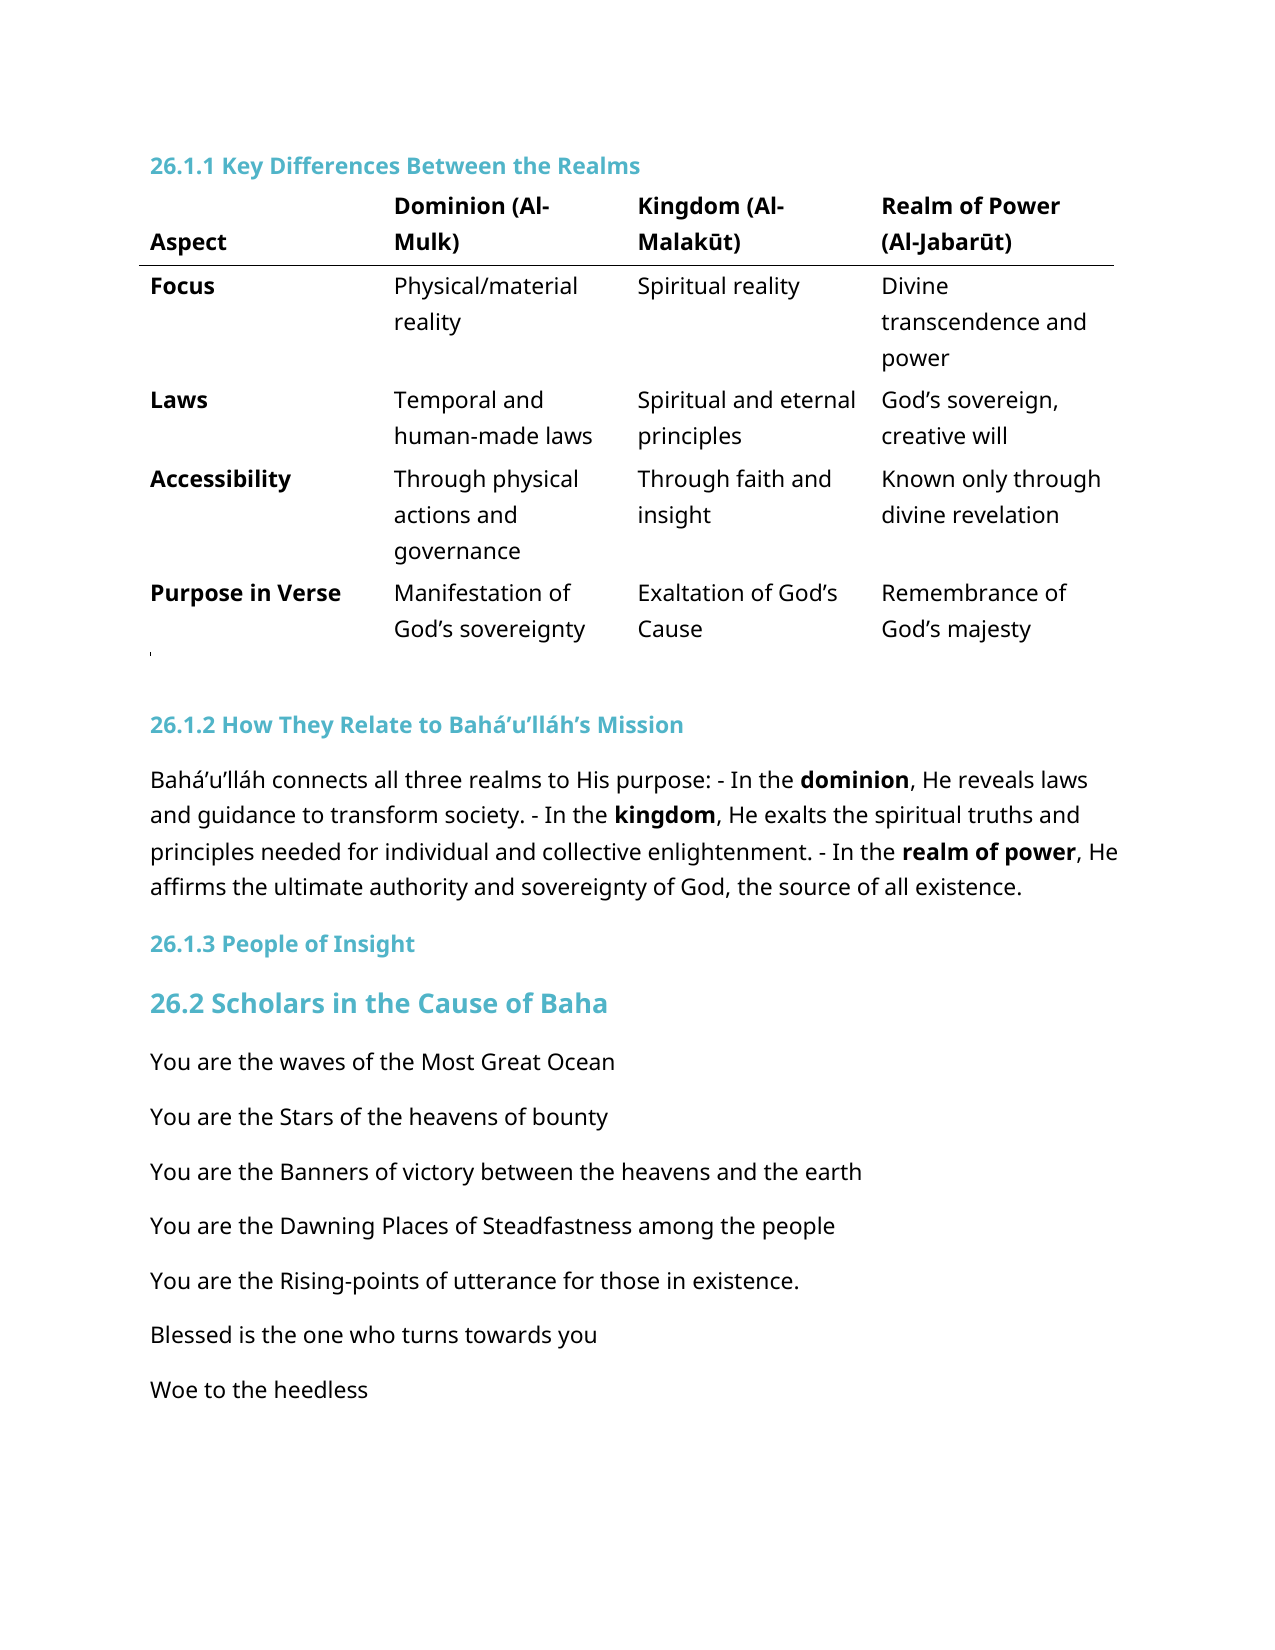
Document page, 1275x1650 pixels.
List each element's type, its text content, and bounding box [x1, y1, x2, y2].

subtitle 26.1.2 How They Relate to Bahá’u’lláh’s Mission [150, 709, 1125, 740]
table_header Realm of Power (Al-Jabarūt) [870, 186, 1114, 264]
table_header Aspect [139, 186, 382, 264]
text You are the Dawning Places of Steadfastness among the people [150, 1210, 1125, 1241]
table_cell Focus [139, 266, 382, 381]
table_cell Through physical actions and governance [383, 459, 626, 573]
table_cell Divine transcendence and power [870, 266, 1114, 381]
table_cell Laws [139, 381, 382, 459]
table_cell Remembrance of God’s majesty [870, 574, 1114, 652]
table_cell God’s sovereign, creative will [870, 381, 1114, 459]
text You are the Banners of victory between the heavens and the earth [150, 1155, 1125, 1187]
text You are the Rising-points of utterance for those in existence. [150, 1265, 1125, 1296]
text Bahá’u’lláh connects all three realms to His purpose: - In the dominion, He reveals laws and guidance to transform society. - In the kingdom, He exalts the spiritual truths and principles needed for individual and collective enlightenment. - In the realm of power, He affirms the ultimate authority and sovereignty of God, the source of all existence. [150, 763, 1125, 903]
table_cell Spiritual reality [626, 266, 870, 381]
table_cell Exaltation of God’s Cause [626, 574, 870, 652]
table_header Dominion (Al-Mulk) [383, 186, 626, 264]
table_cell Manifestation of God’s sovereignty [383, 574, 626, 652]
subtitle 26.2 Scholars in the Cause of Baha [150, 985, 1125, 1022]
subtitle 26.1.1 Key Differences Between the Realms [150, 150, 1125, 181]
table_cell Known only through divine revelation [870, 459, 1114, 573]
table_cell Through faith and insight [626, 459, 870, 573]
text Woe to the heedless [150, 1374, 1125, 1405]
table_cell Purpose in Verse [139, 574, 382, 652]
table_cell Accessibility [139, 459, 382, 573]
table_cell Spiritual and eternal principles [626, 381, 870, 459]
table_cell Physical/material reality [383, 266, 626, 381]
subtitle 26.1.3 People of Insight [150, 928, 1125, 959]
text You are the waves of the Most Great Ocean [150, 1046, 1125, 1077]
table_cell Temporal and human-made laws [383, 381, 626, 459]
text Blessed is the one who turns towards you [150, 1319, 1125, 1351]
text You are the Stars of the heavens of bounty [150, 1101, 1125, 1132]
table_header Kingdom (Al-Malakūt) [626, 186, 870, 264]
